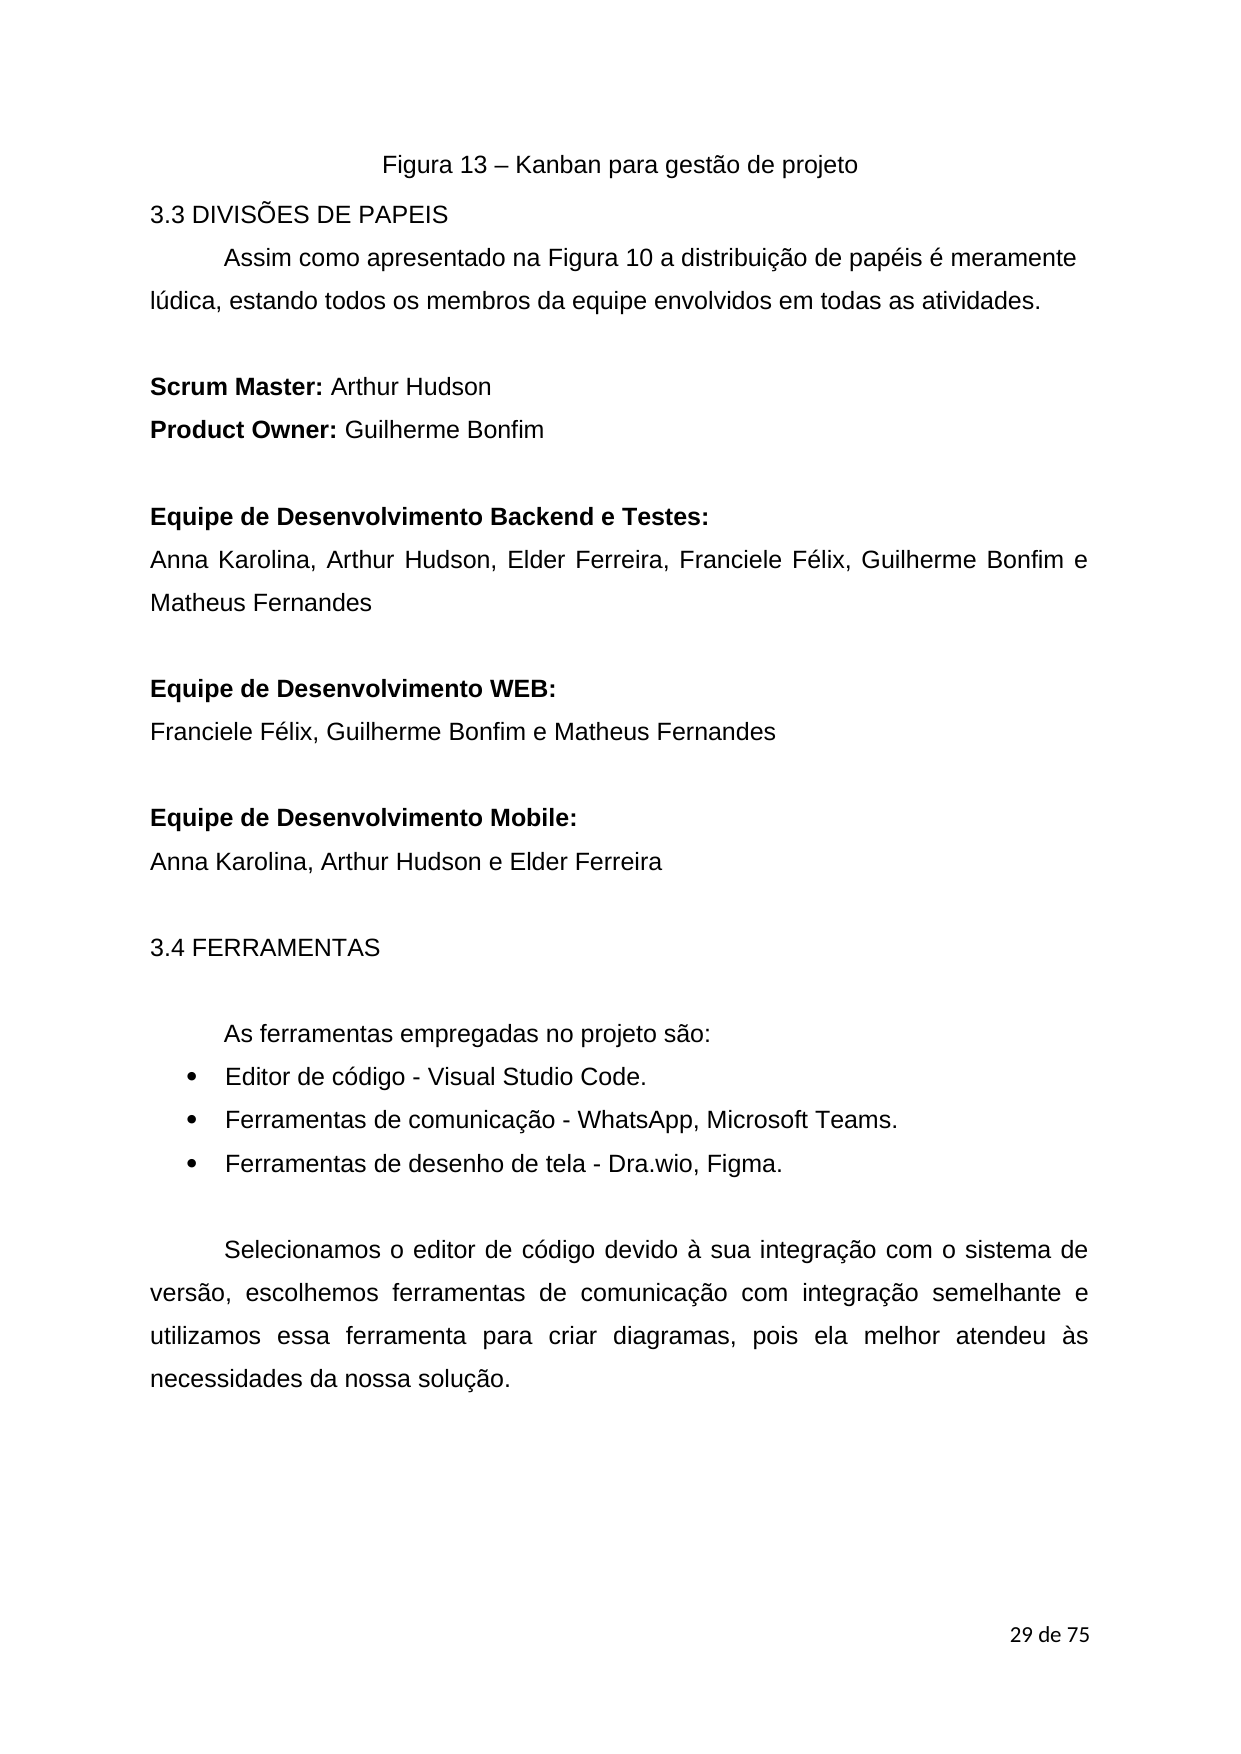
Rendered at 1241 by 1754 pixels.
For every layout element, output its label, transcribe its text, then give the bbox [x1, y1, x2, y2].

text Equipe de Desenvolvimento WEB: [150, 674, 1090, 703]
text Franciele Félix, Guilherme Bonfim e Matheus Fernandes [150, 717, 1090, 746]
text Anna Karolina, Arthur Hudson, Elder Ferreira, Franciele Félix, Guilherme Bonfim e Matheus Fernandes [150, 544, 1090, 616]
text Equipe de Desenvolvimento Backend e Testes: [150, 501, 1090, 530]
text Equipe de Desenvolvimento Mobile: [150, 803, 1090, 832]
text Product Owner: Guilherme Bonfim [150, 415, 1090, 444]
subtitle 3.3 DIVISÕES DE PAPEIS [150, 199, 1090, 228]
text Scrum Master: Arthur Hudson [150, 372, 1090, 401]
text Figura 13 – Kanban para gestão de projeto [150, 150, 1090, 179]
list Editor de código - Visual Studio Code. [187, 1062, 1090, 1091]
list Ferramentas de desenho de tela - Dra.wio, Figma. [187, 1148, 1090, 1177]
subtitle 3.4 FERRAMENTAS [150, 933, 1090, 961]
text As ferramentas empregadas no projeto são: [150, 1019, 1090, 1048]
text Anna Karolina, Arthur Hudson e Elder Ferreira [150, 846, 1090, 875]
list Ferramentas de comunicação - WhatsApp, Microsoft Teams. [187, 1105, 1090, 1134]
text Selecionamos o editor de código devido à sua integração com o sistema de versão, escolhemos ferramentas de comunicação com integração semelhante e utilizamos essa ferramenta para criar diagramas, pois ela melhor atendeu às necessidades da nossa solução. [150, 1235, 1090, 1393]
text Assim como apresentado na Figura 10 a distribuição de papéis é meramente lúdica, estando todos os membros da equipe envolvidos em todas as atividades. [150, 243, 1090, 314]
